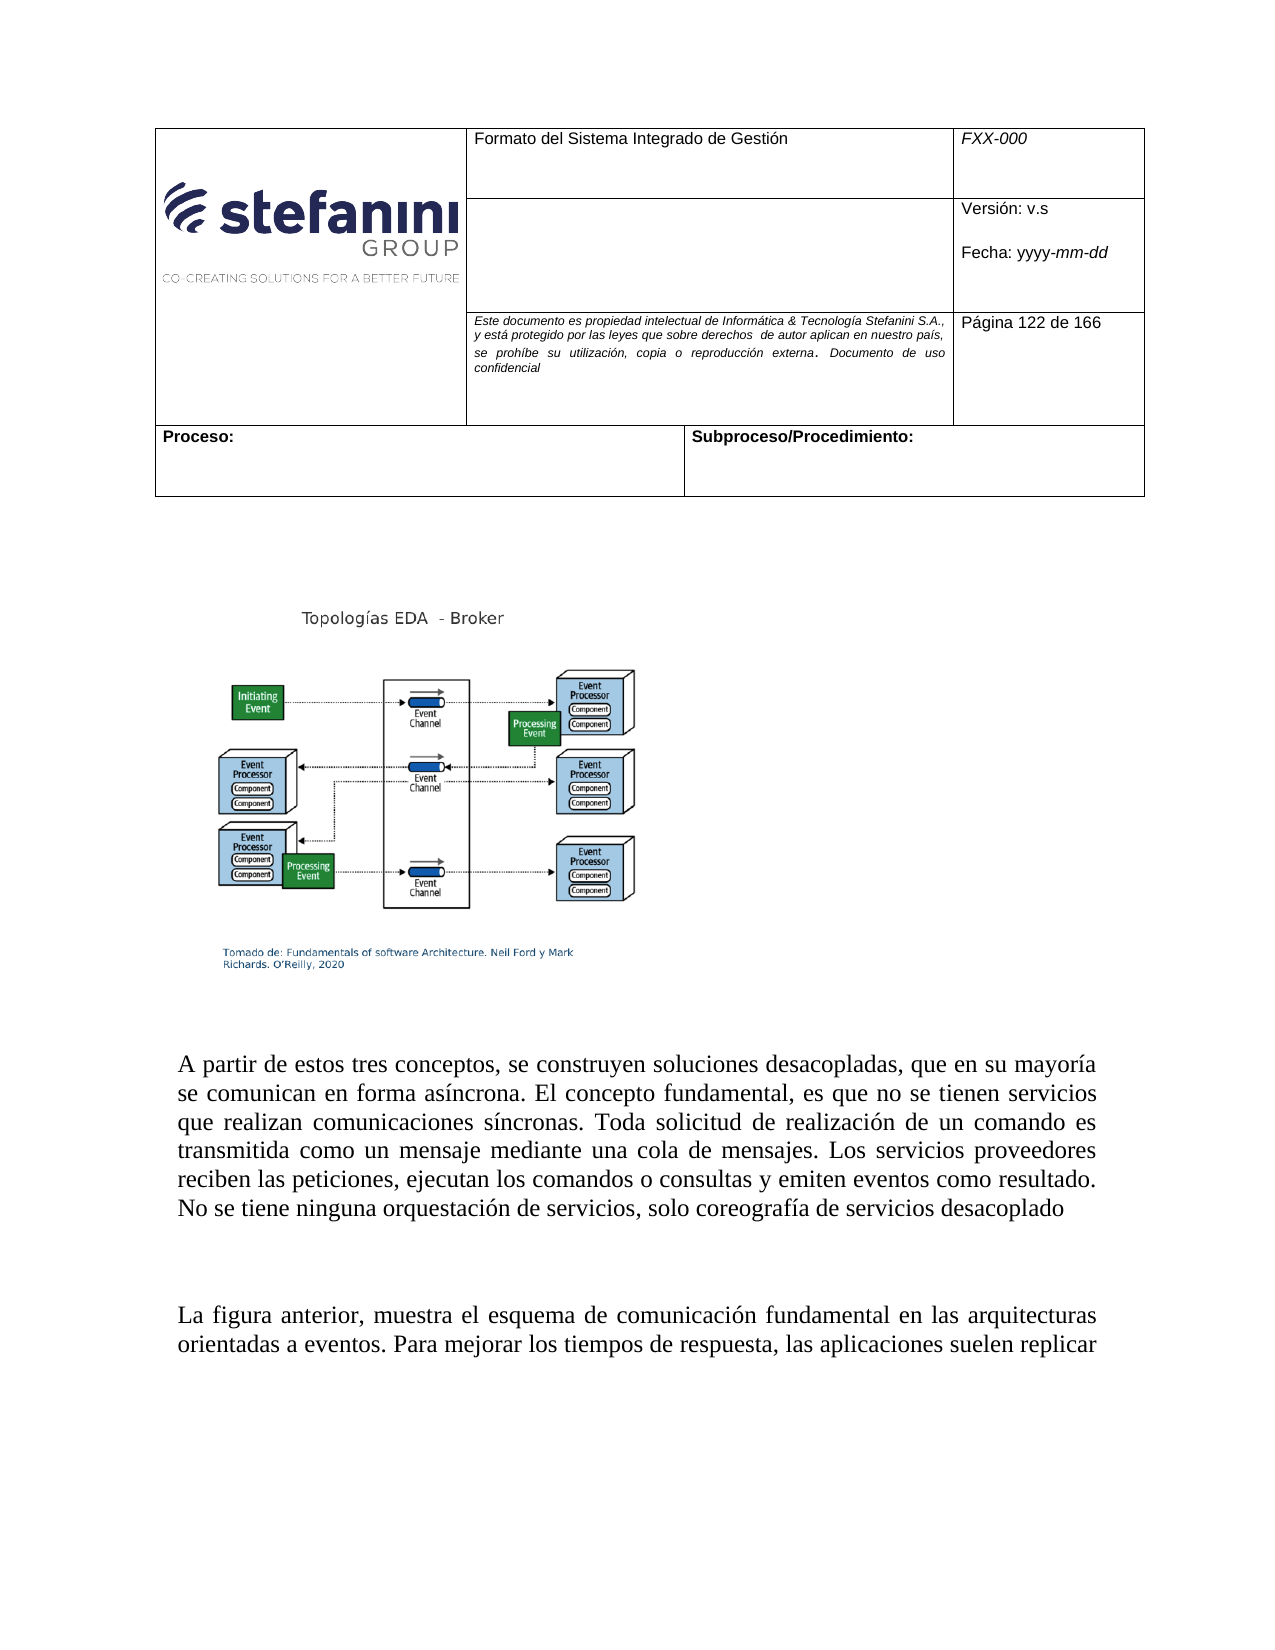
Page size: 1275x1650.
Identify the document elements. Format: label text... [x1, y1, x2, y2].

picture [162, 182, 460, 286]
text La figura anterior, muestra el esquema de comunicación fundamental en las arquitecturas orientadas a eventos. Para mejorar los tiempos de respuesta, las aplicaciones suelen replicar parcialmente datos de otros sistemas. Estos datos son utilizados solo para lectura. Debido al retardo en la actualización de los datos, se habla de que existe consistencia eventual entre los sistemas de información. [177, 1301, 1098, 1358]
picture [196, 599, 644, 984]
text A partir de estos tres conceptos, se construyen soluciones desacopladas, que en su mayoría se comunican en forma asíncrona. El concepto fundamental, es que no se tienen servicios que realizan comunicaciones síncronas. Toda solicitud de realización de un comando es transmitida como un mensaje mediante una cola de mensajes. Los servicios proveedores reciben las peticiones, ejecutan los comandos o consultas y emiten eventos como resultado. No se tiene ninguna orquestación de servicios, solo coreografía de servicios desacoplado [177, 1049, 1098, 1222]
